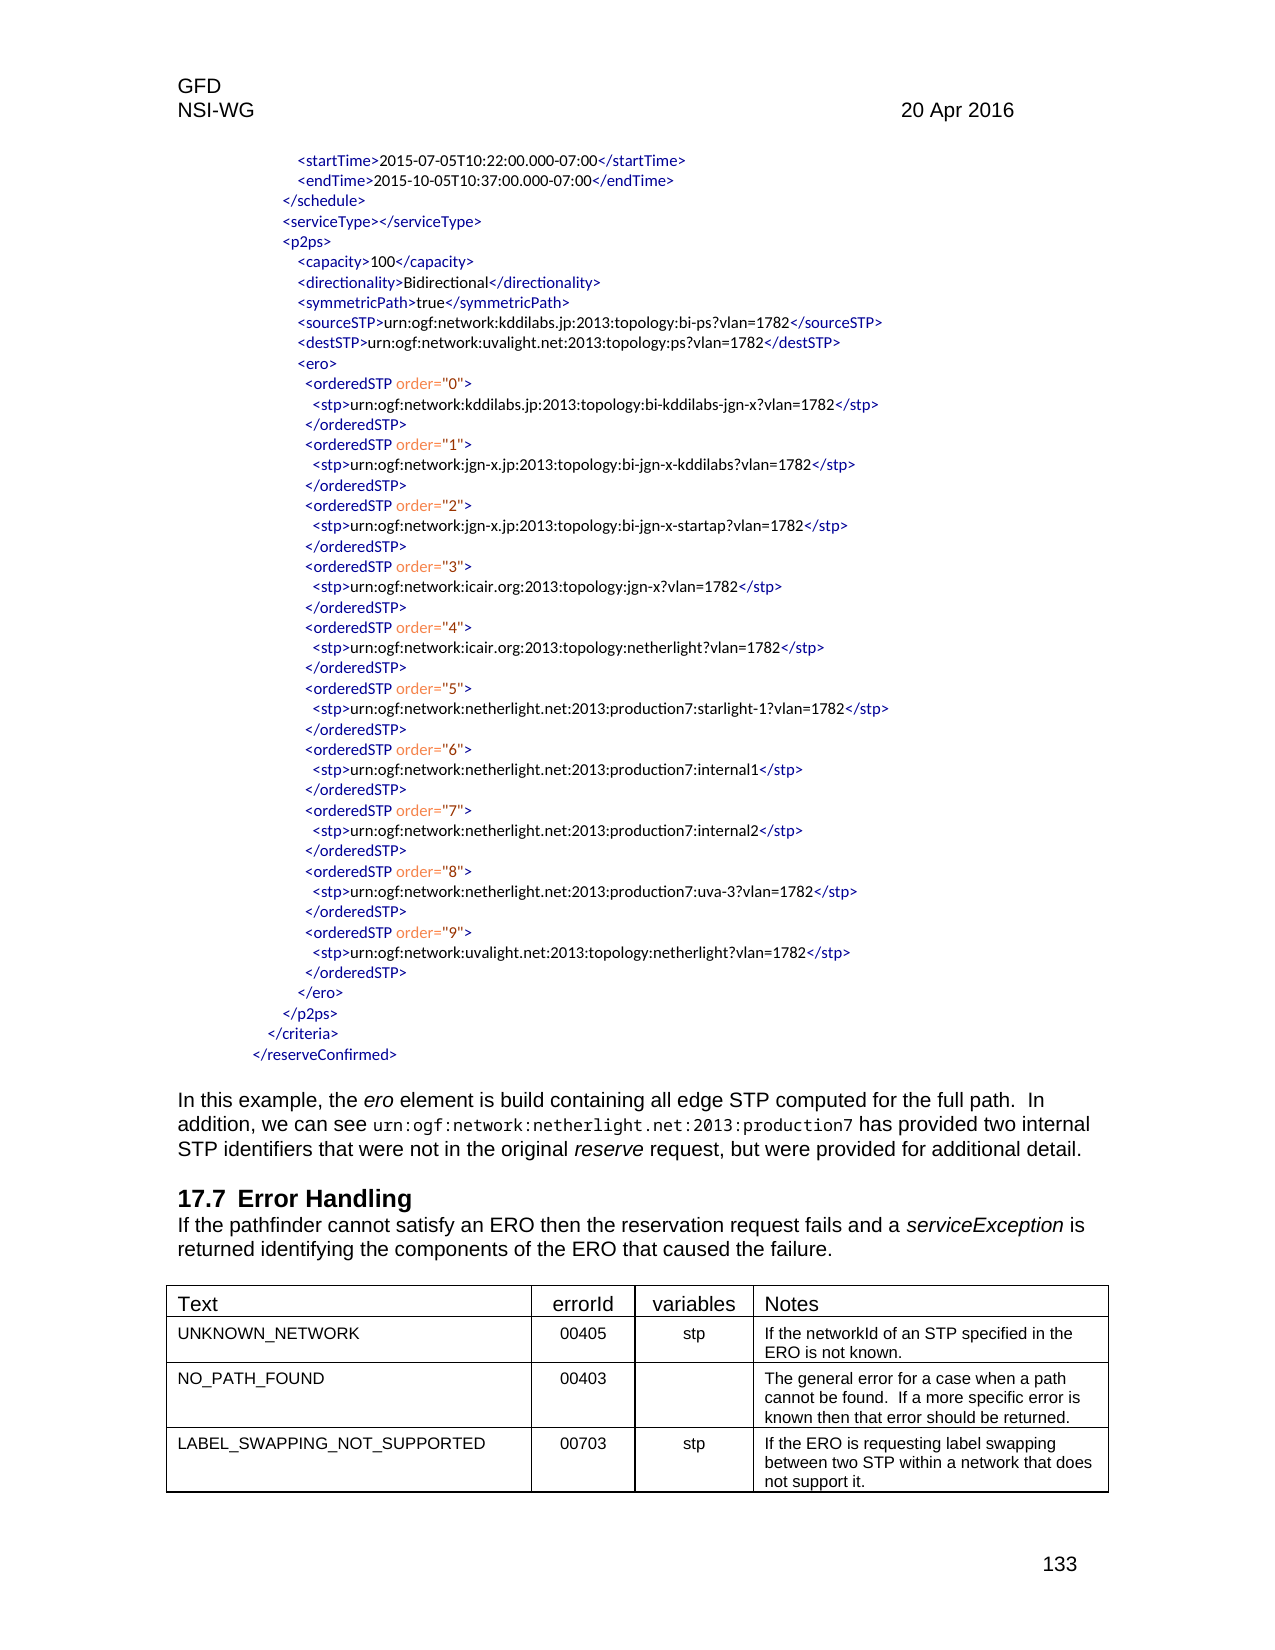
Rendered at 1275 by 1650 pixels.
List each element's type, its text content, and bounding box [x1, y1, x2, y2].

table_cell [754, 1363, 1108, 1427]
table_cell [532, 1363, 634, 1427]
subtitle Error Handling [177, 1184, 1098, 1213]
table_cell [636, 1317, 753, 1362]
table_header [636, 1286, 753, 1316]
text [252, 150, 1098, 1064]
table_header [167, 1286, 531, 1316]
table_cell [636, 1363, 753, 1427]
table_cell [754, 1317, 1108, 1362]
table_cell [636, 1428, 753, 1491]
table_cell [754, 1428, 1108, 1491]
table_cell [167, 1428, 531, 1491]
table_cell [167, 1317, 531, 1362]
text If the pathfinder cannot satisfy an ERO then the reservation request fails and a serviceException is returned identifying the components of the ERO that caused the failure. [177, 1213, 1098, 1261]
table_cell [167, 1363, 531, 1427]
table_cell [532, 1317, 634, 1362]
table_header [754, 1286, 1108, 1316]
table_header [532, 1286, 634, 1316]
text In this example, the ero element is build containing all edge STP computed for the full path. In addition, we can see urn:ogf:network:netherlight.net:2013:production7 has provided two internal STP identifiers that were not in the original reserve request, but were provided for additional detail. [177, 1088, 1098, 1160]
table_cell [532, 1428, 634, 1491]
